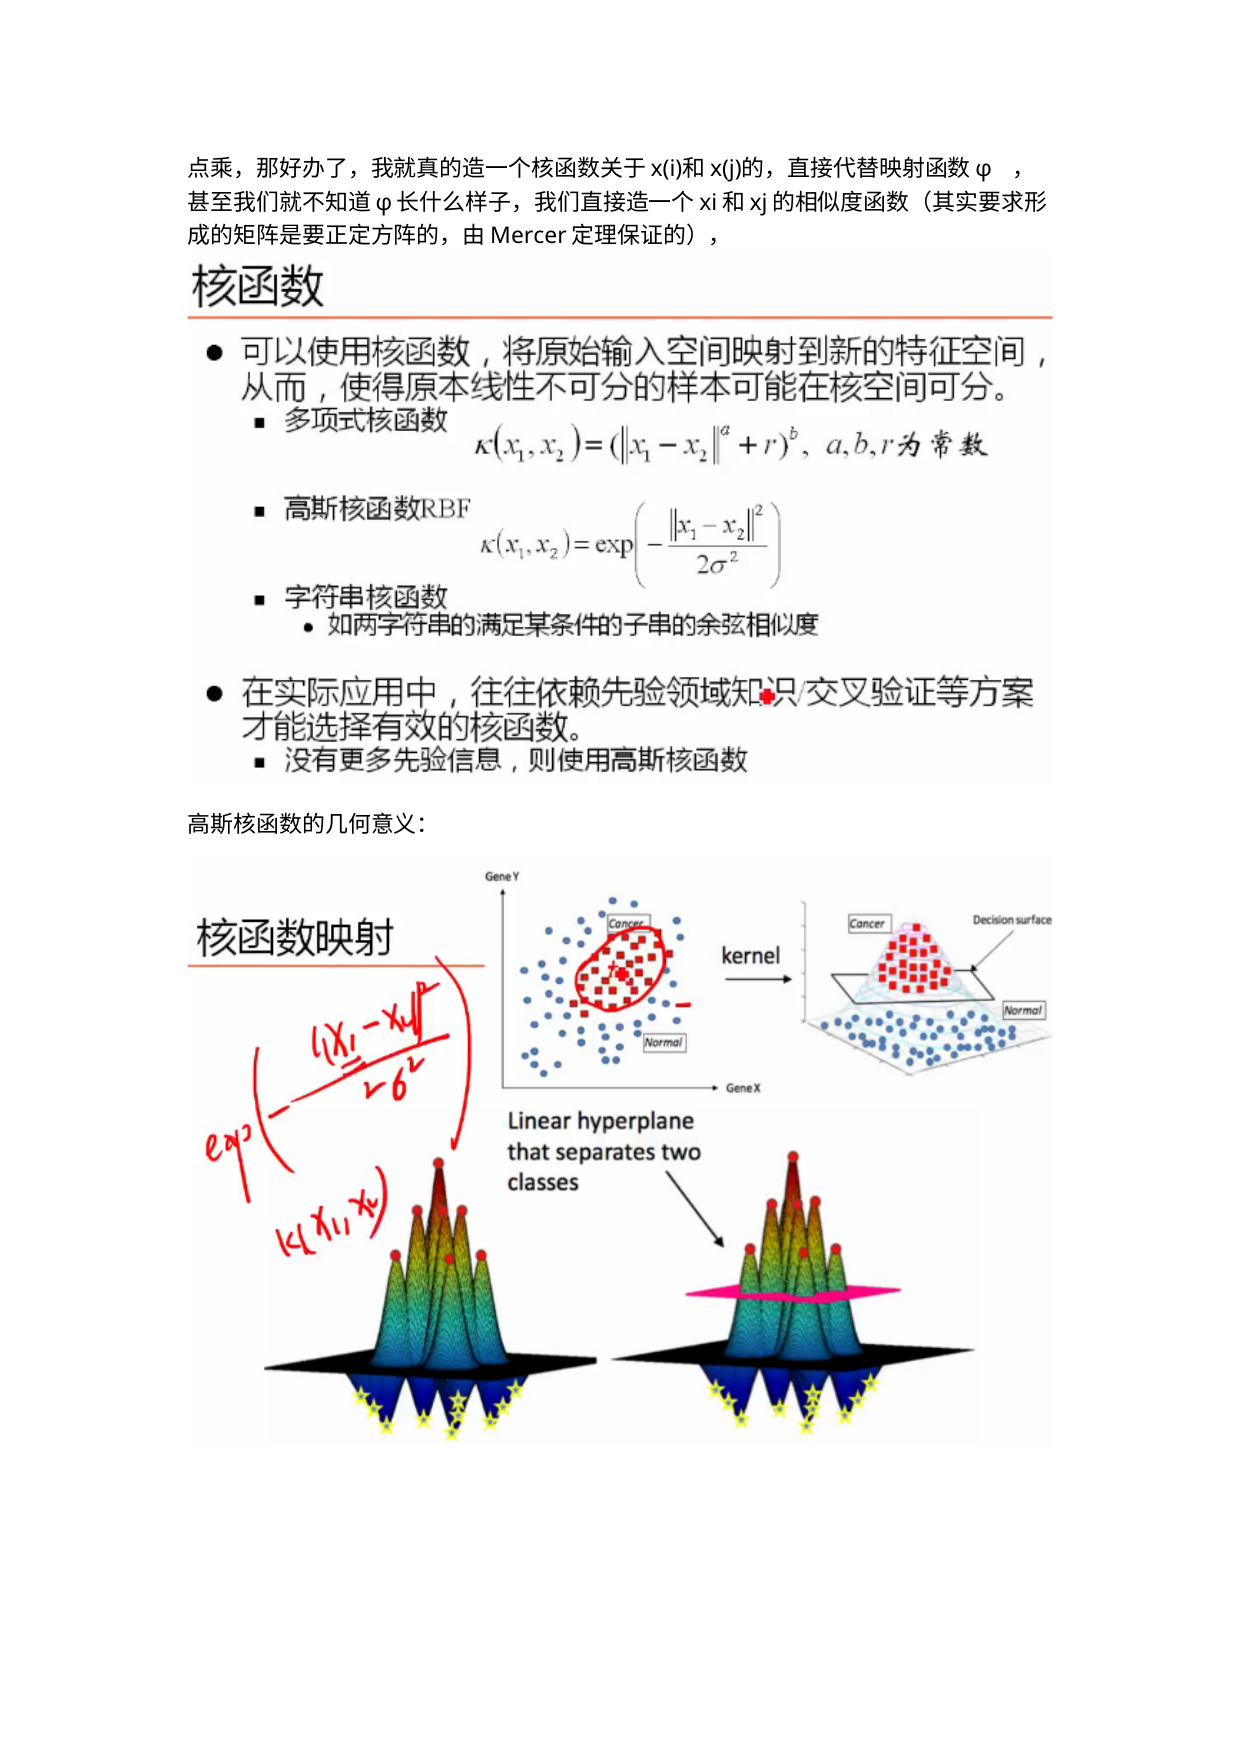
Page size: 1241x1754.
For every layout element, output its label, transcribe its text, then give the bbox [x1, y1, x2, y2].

picture [187, 859, 1053, 1450]
picture [187, 250, 1053, 785]
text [187, 150, 1053, 250]
text 高斯核函数的几何意义： [187, 806, 1053, 839]
